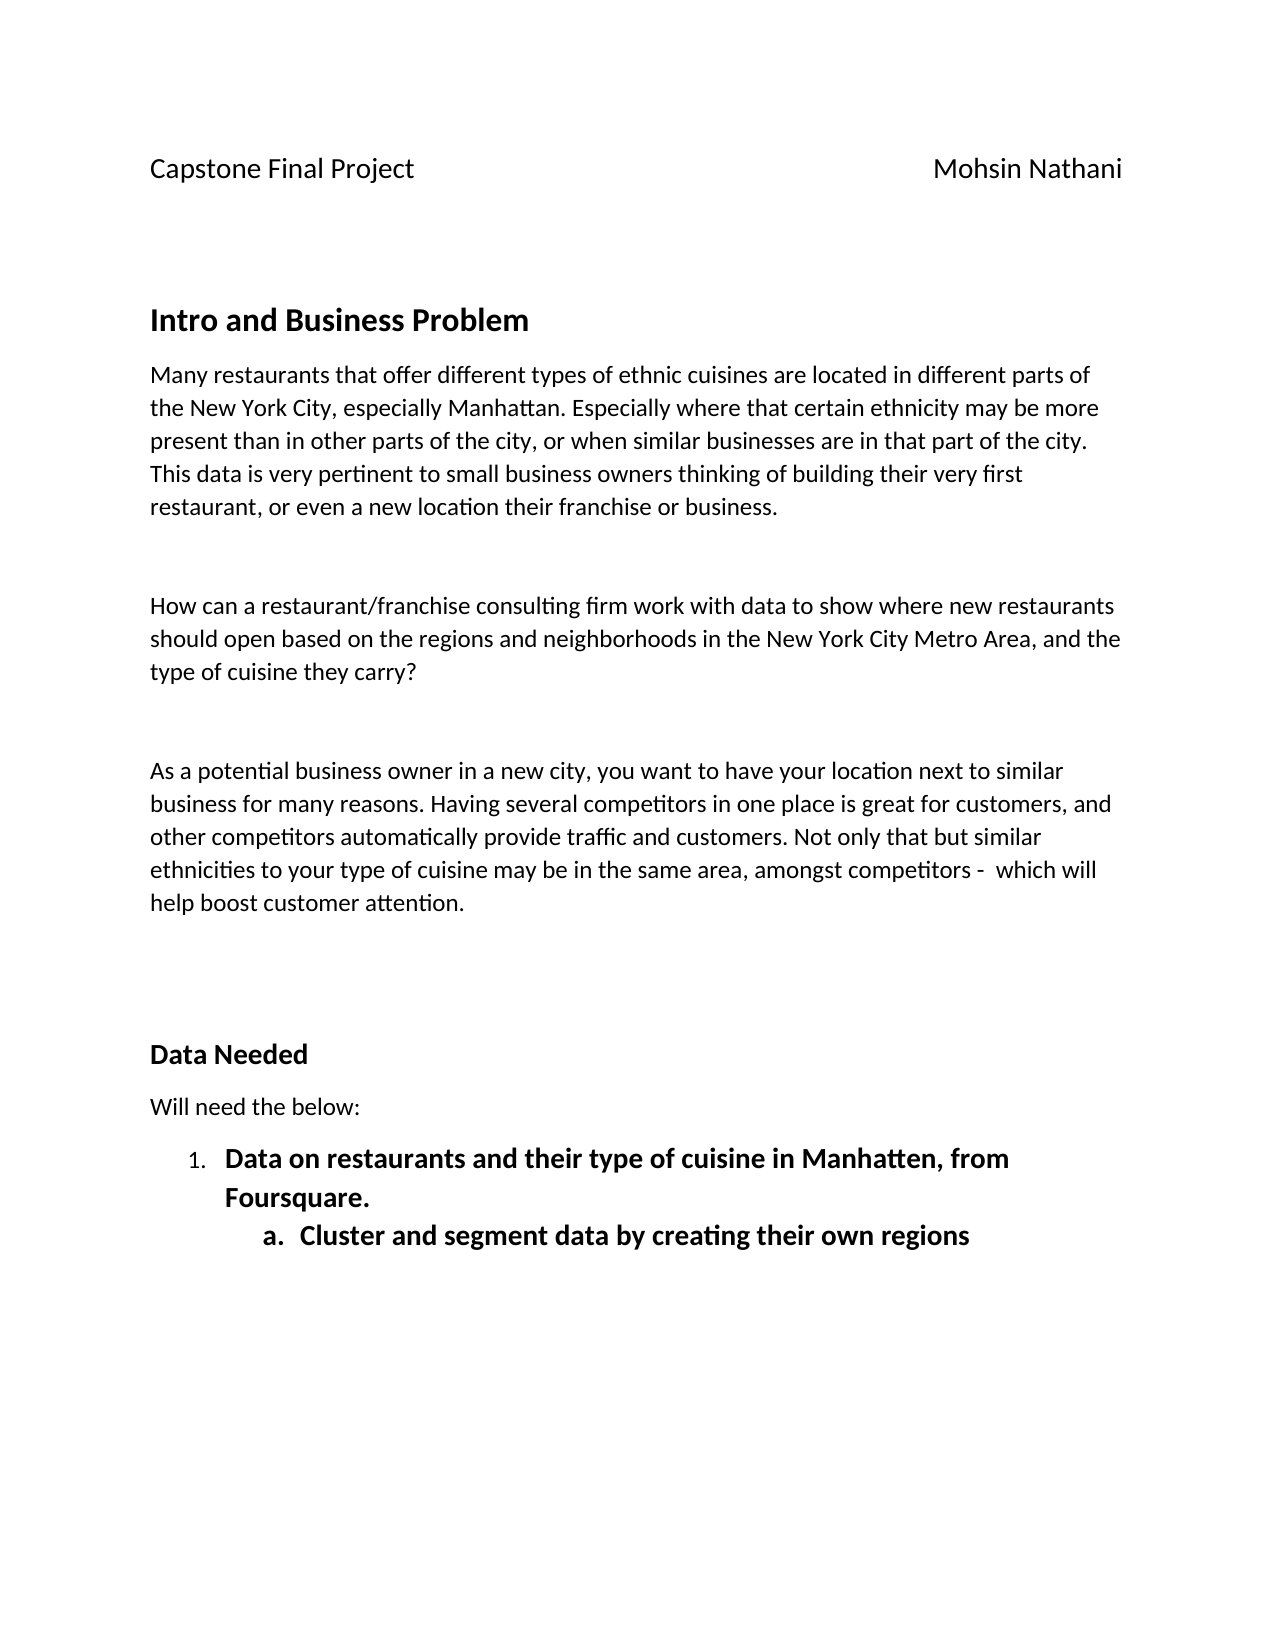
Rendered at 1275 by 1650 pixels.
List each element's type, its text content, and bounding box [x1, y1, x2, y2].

text Data Needed [150, 1036, 1125, 1071]
list Data on restaurants and their type of cuisine in Manhatten, from Foursquare. [187, 1140, 1125, 1214]
text Intro and Business Problem [150, 299, 1125, 339]
text Will need the below: [150, 1091, 1125, 1121]
text Capstone Final Project Mohsin Nathani [150, 150, 1125, 186]
text Many restaurants that offer different types of ethnic cuisines are located in different parts of the New York City, especially Manhattan. Especially where that certain ethnicity may be more present than in other parts of the city, or when similar businesses are in that part of the city. This data is very pertinent to small business owners thinking of building their very first restaurant, or even a new location their franchise or business. [150, 359, 1125, 522]
text As a potential business owner in a new city, you want to have your location next to similar business for many reasons. Having several competitors in one place is great for customers, and other competitors automatically provide traffic and customers. Not only that but similar ethnicities to your type of cuisine may be in the same area, amongst competitors - which will help boost customer attention. [150, 755, 1125, 917]
list Cluster and segment data by creating their own regions [262, 1217, 1125, 1253]
text How can a restaurant/franchise consulting firm work with data to show where new restaurants should open based on the regions and neighborhoods in the New York City Metro Area, and the type of cuisine they carry? [150, 590, 1125, 687]
